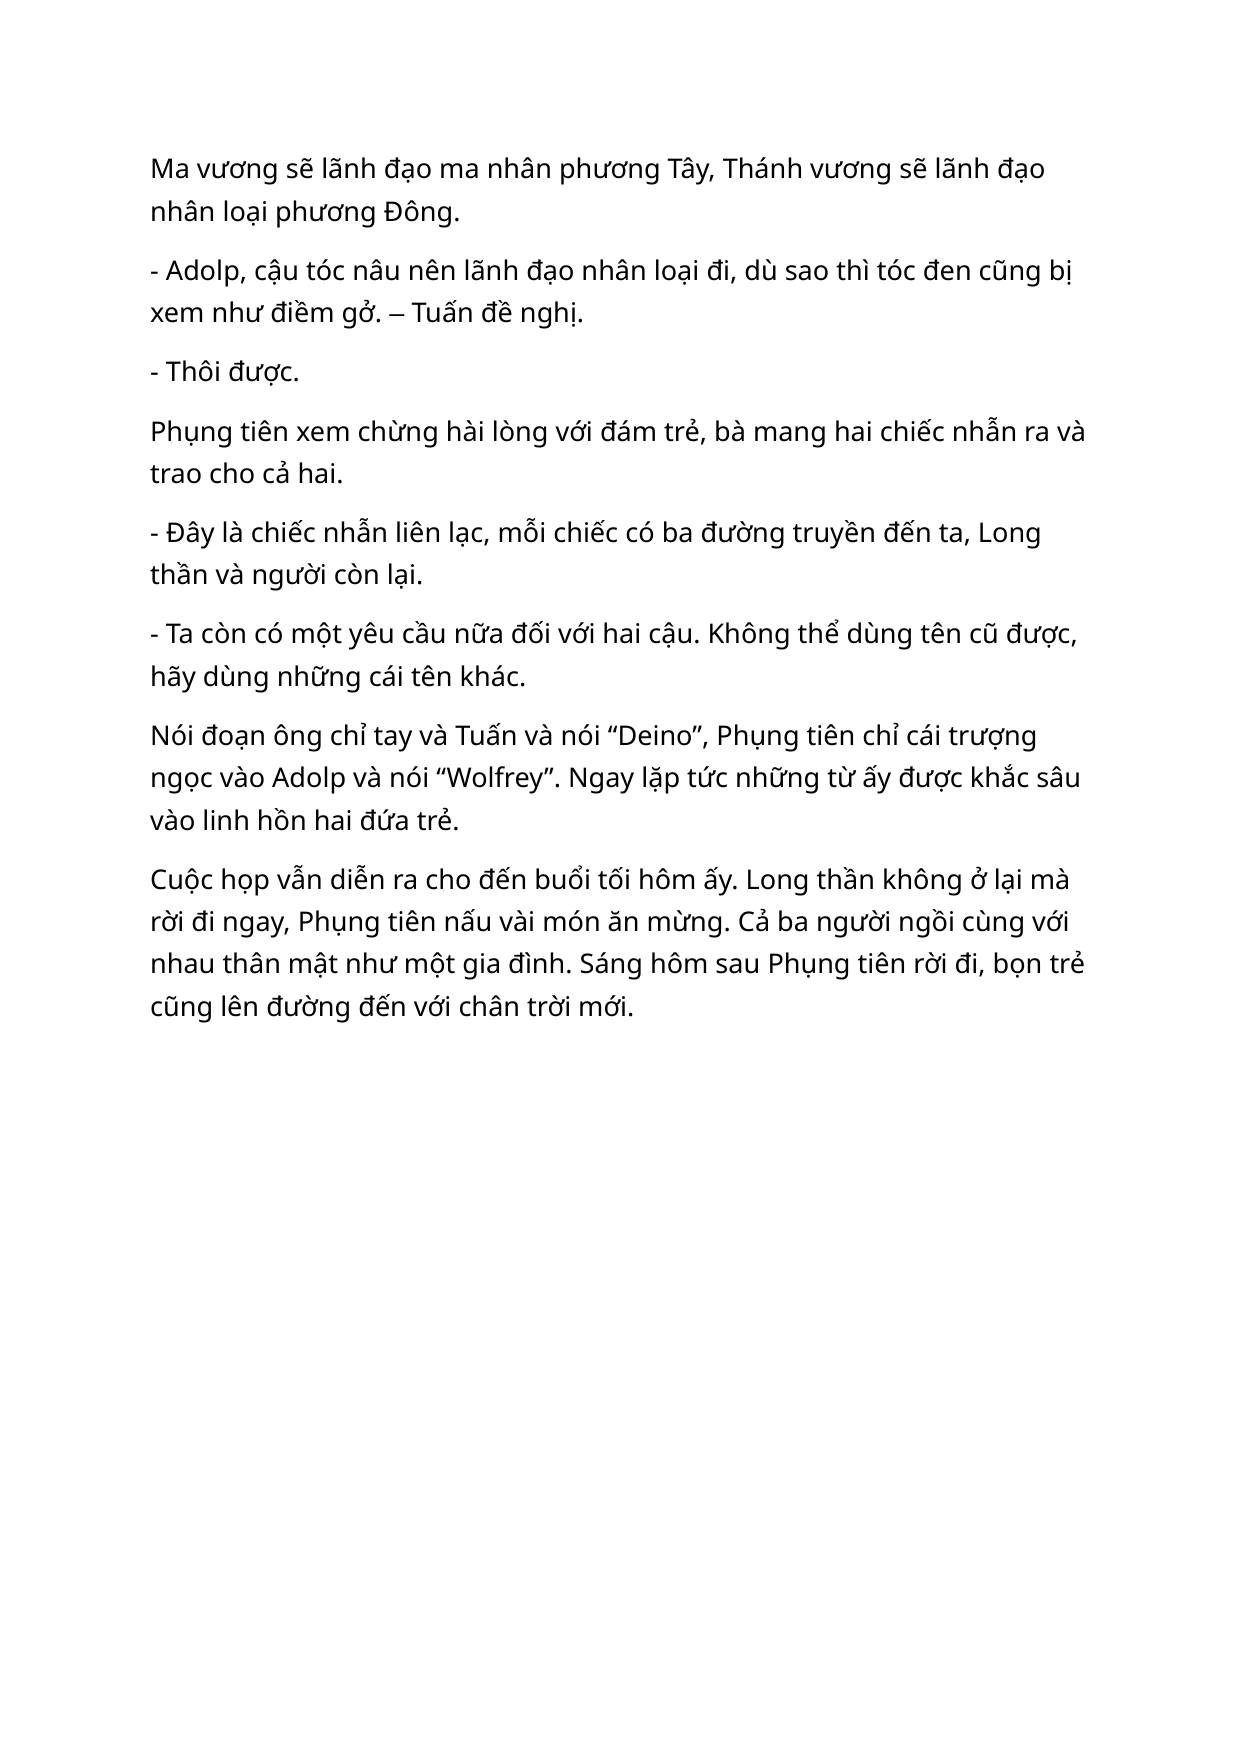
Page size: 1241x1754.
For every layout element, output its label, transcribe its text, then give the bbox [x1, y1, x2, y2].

text Cuộc họp vẫn diễn ra cho đến buổi tối hôm ấy. Long thần không ở lại mà rời đi ngay, Phụng tiên nấu vài món ăn mừng. Cả ba người ngồi cùng với nhau thân mật như một gia đình. Sáng hôm sau Phụng tiên rời đi, bọn trẻ cũng lên đường đến với chân trời mới. [150, 860, 1090, 1024]
text - Adolp, cậu tóc nâu nên lãnh đạo nhân loại đi, dù sao thì tóc đen cũng bị xem như điềm gở. – Tuấn đề nghị. [150, 251, 1090, 331]
text Phụng tiên xem chừng hài lòng với đám trẻ, bà mang hai chiếc nhẫn ra và trao cho cả hai. [150, 412, 1090, 491]
text - Thôi được. [150, 353, 1090, 390]
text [150, 150, 1090, 229]
text - Ta còn có một yêu cầu nữa đối với hai cậu. Không thể dùng tên cũ được, hãy dùng những cái tên khác. [150, 615, 1090, 694]
text - Đây là chiếc nhẫn liên lạc, mỗi chiếc có ba đường truyền đến ta, Long thần và người còn lại. [150, 513, 1090, 593]
text Nói đoạn ông chỉ tay và Tuấn và nói “Deino”, Phụng tiên chỉ cái trượng ngọc vào Adolp và nói “Wolfrey”. Ngay lặp tức những từ ấy được khắc sâu vào linh hồn hai đứa trẻ. [150, 716, 1090, 838]
